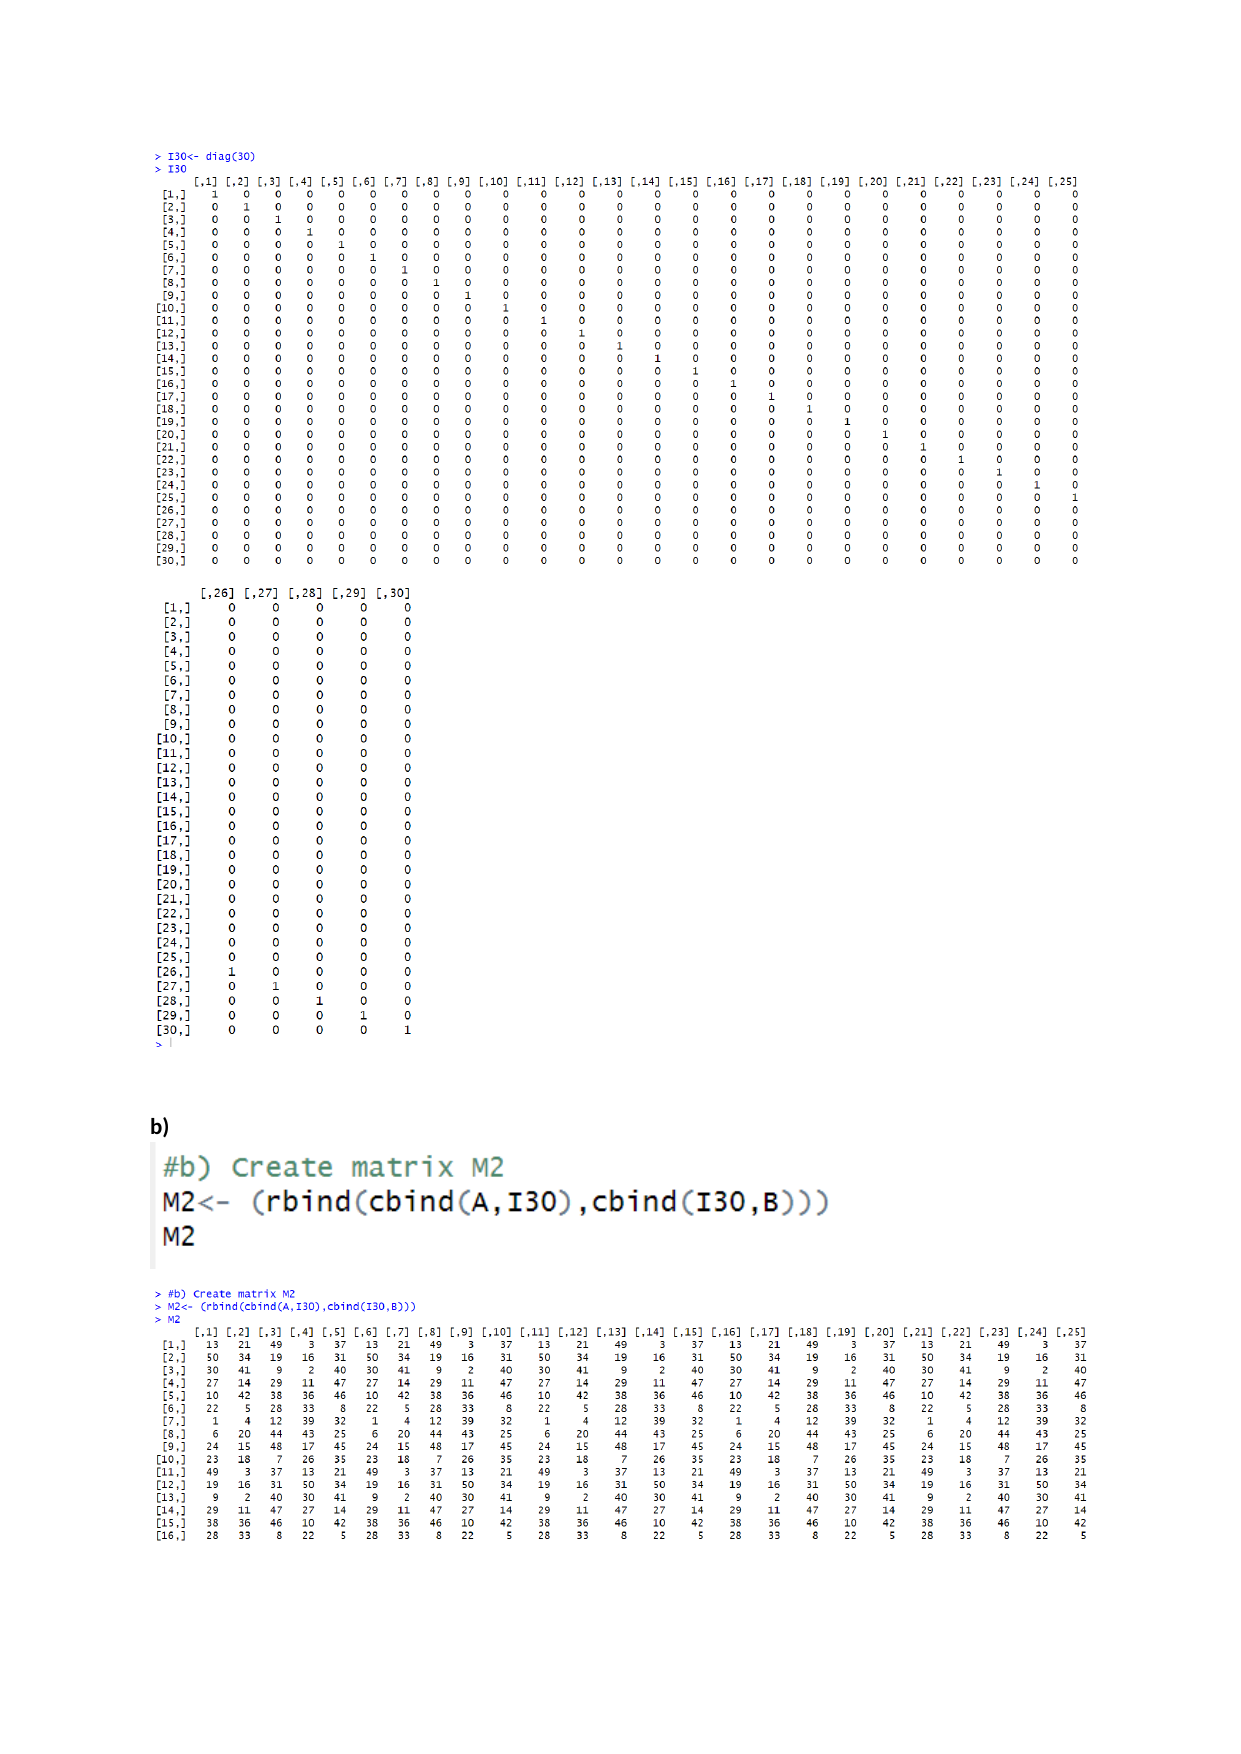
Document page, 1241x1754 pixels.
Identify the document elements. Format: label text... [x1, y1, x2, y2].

picture [150, 150, 1091, 566]
text b) [150, 1112, 1090, 1142]
picture [150, 1142, 1091, 1269]
picture [150, 1287, 1091, 1541]
picture [150, 584, 419, 1047]
